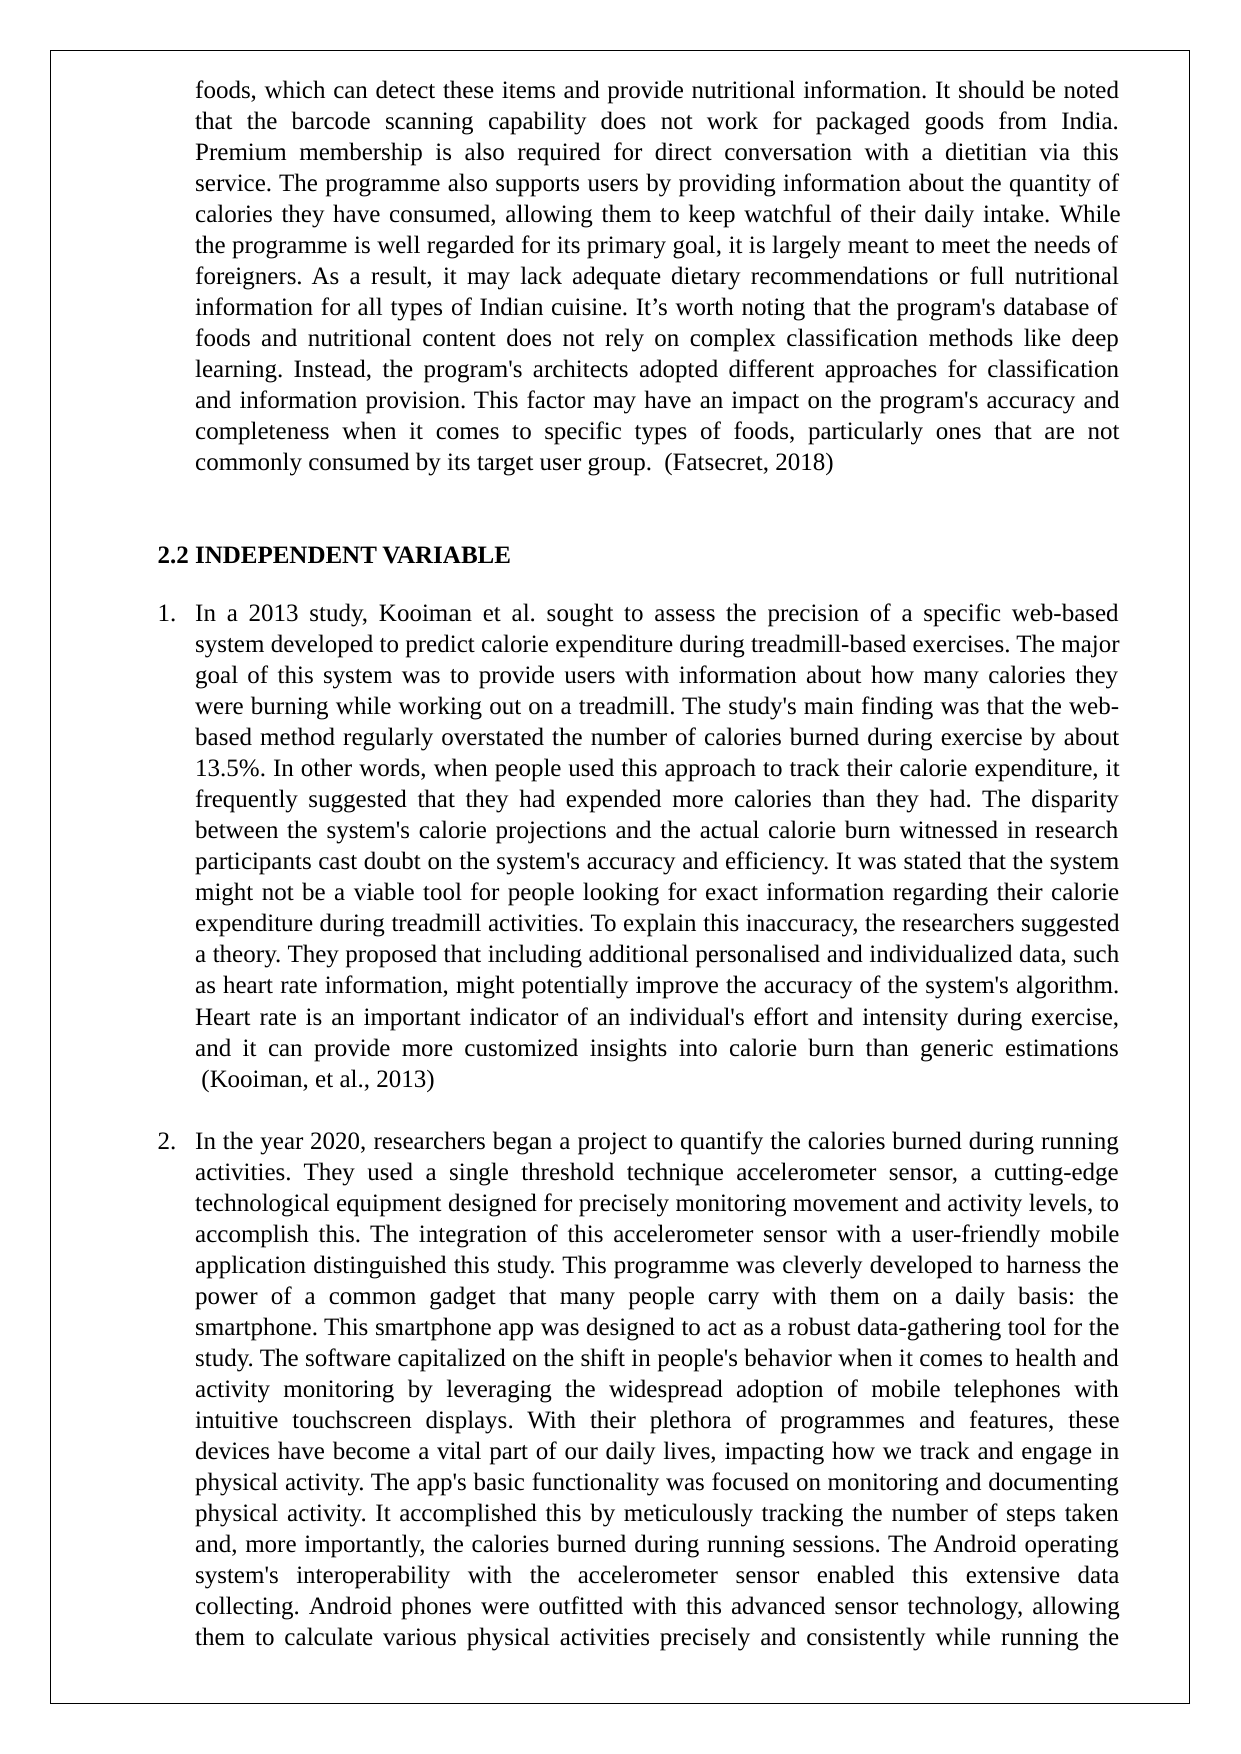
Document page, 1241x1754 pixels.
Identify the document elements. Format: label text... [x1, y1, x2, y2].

list In a 2013 study, Kooiman et al. sought to assess the precision of a specific web-based system developed to predict calorie expenditure during treadmill-based exercises. The major goal of this system was to provide users with information about how many calories they were burning while working out on a treadmill. The study's main finding was that the web-based method regularly overstated the number of calories burned during exercise by about 13.5%. In other words, when people used this approach to track their calorie expenditure, it frequently suggested that they had expended more calories than they had. The disparity between the system's calorie projections and the actual calorie burn witnessed in research participants cast doubt on the system's accuracy and efficiency. It was stated that the system might not be a viable tool for people looking for exact information regarding their calorie expenditure during treadmill activities. To explain this inaccuracy, the researchers suggested a theory. They proposed that including additional personalised and individualized data, such as heart rate information, might potentially improve the accuracy of the system's algorithm. Heart rate is an important indicator of an individual's effort and intensity during exercise, and it can provide more customized insights into calorie burn than generic estimations [157, 598, 1120, 1092]
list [157, 75, 1120, 476]
list INDEPENDENT VARIABLE [157, 541, 1120, 569]
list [157, 1126, 1120, 1651]
